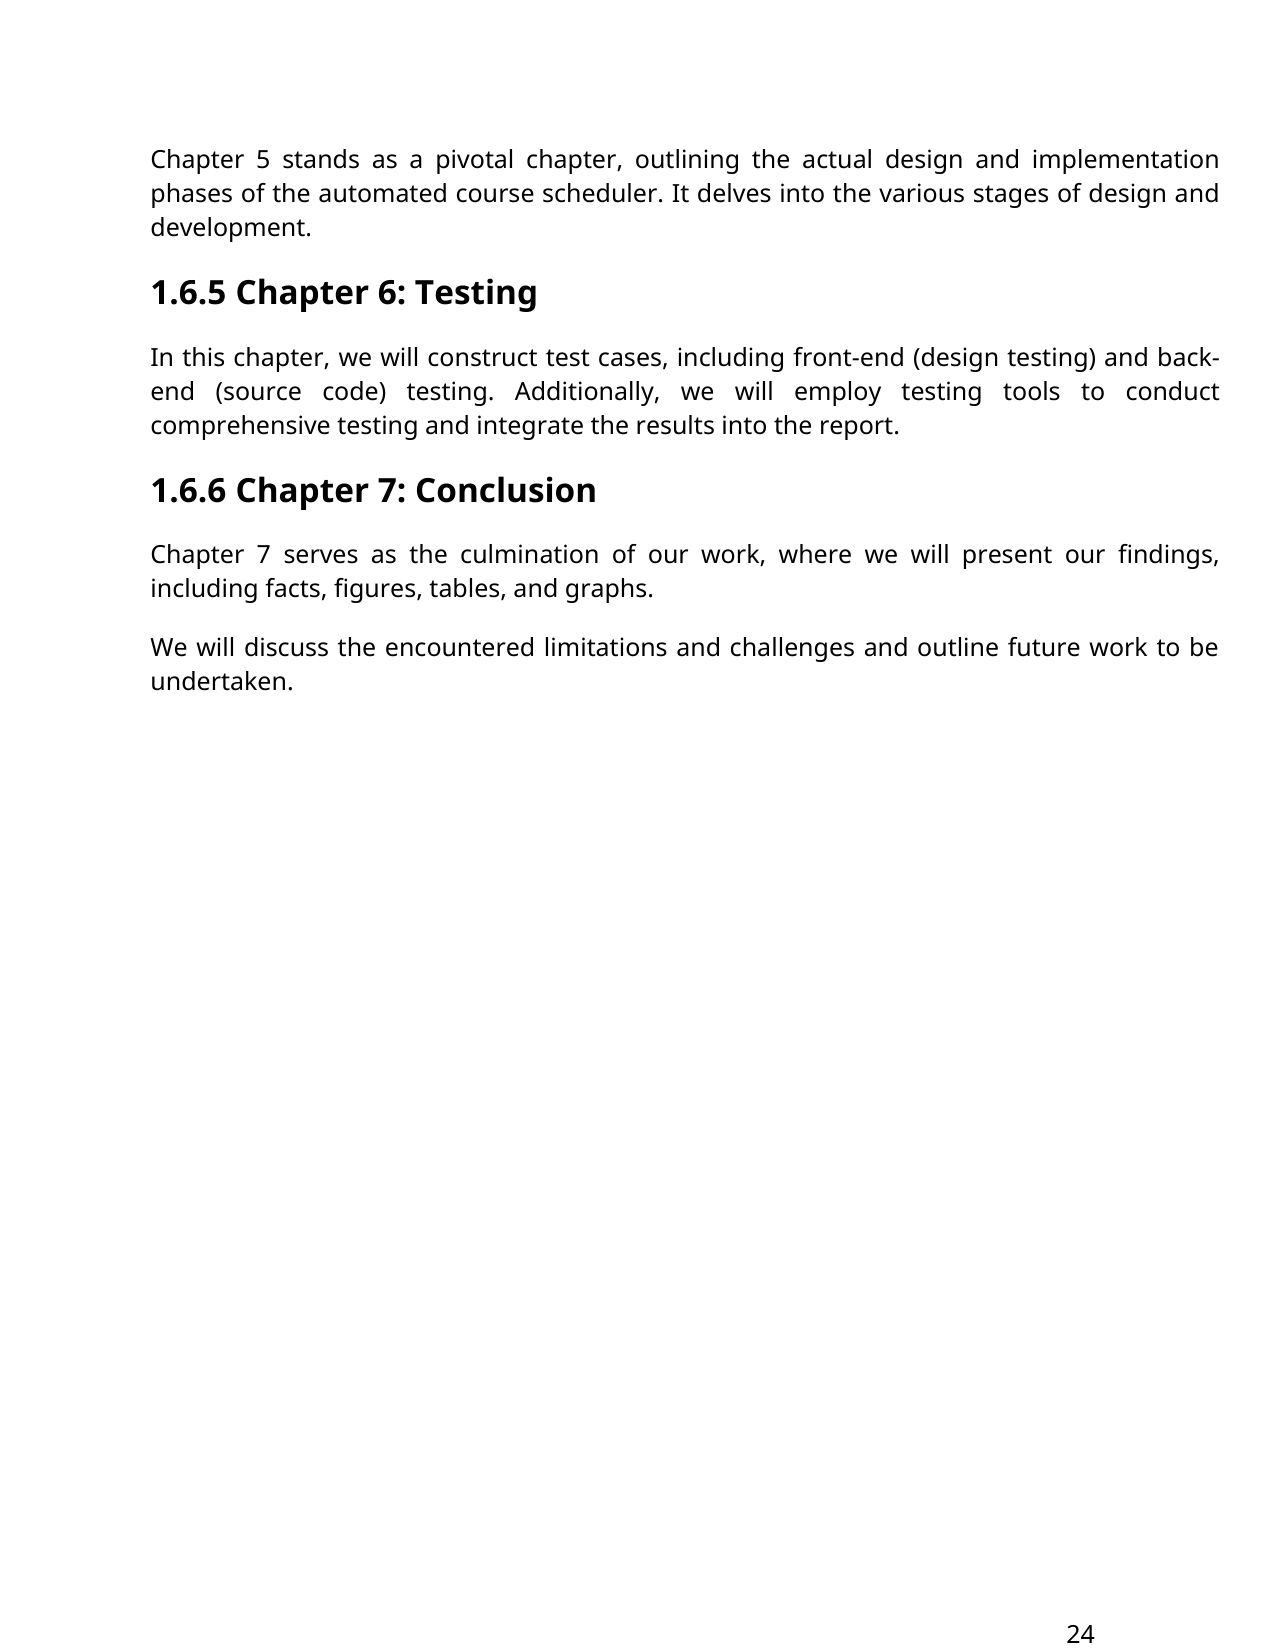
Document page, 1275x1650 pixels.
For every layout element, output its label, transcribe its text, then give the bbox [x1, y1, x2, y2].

subtitle Chapter 7: Conclusion [150, 466, 1221, 512]
subtitle Chapter 5 stands as a pivotal chapter, outlining the actual design and implementation phases of the automated course scheduler. It delves into the various stages of design and development. [150, 142, 1221, 244]
subtitle In this chapter, we will construct test cases, including front-end (design testing) and back-end (source code) testing. Additionally, we will employ testing tools to conduct comprehensive testing and integrate the results into the report. [150, 339, 1221, 441]
subtitle Chapter 7 serves as the culmination of our work, where we will present our findings, including facts, figures, tables, and graphs. [150, 537, 1221, 605]
subtitle Chapter 6: Testing [150, 269, 1221, 314]
subtitle We will discuss the encountered limitations and challenges and outline future work to be undertaken. [150, 630, 1221, 698]
